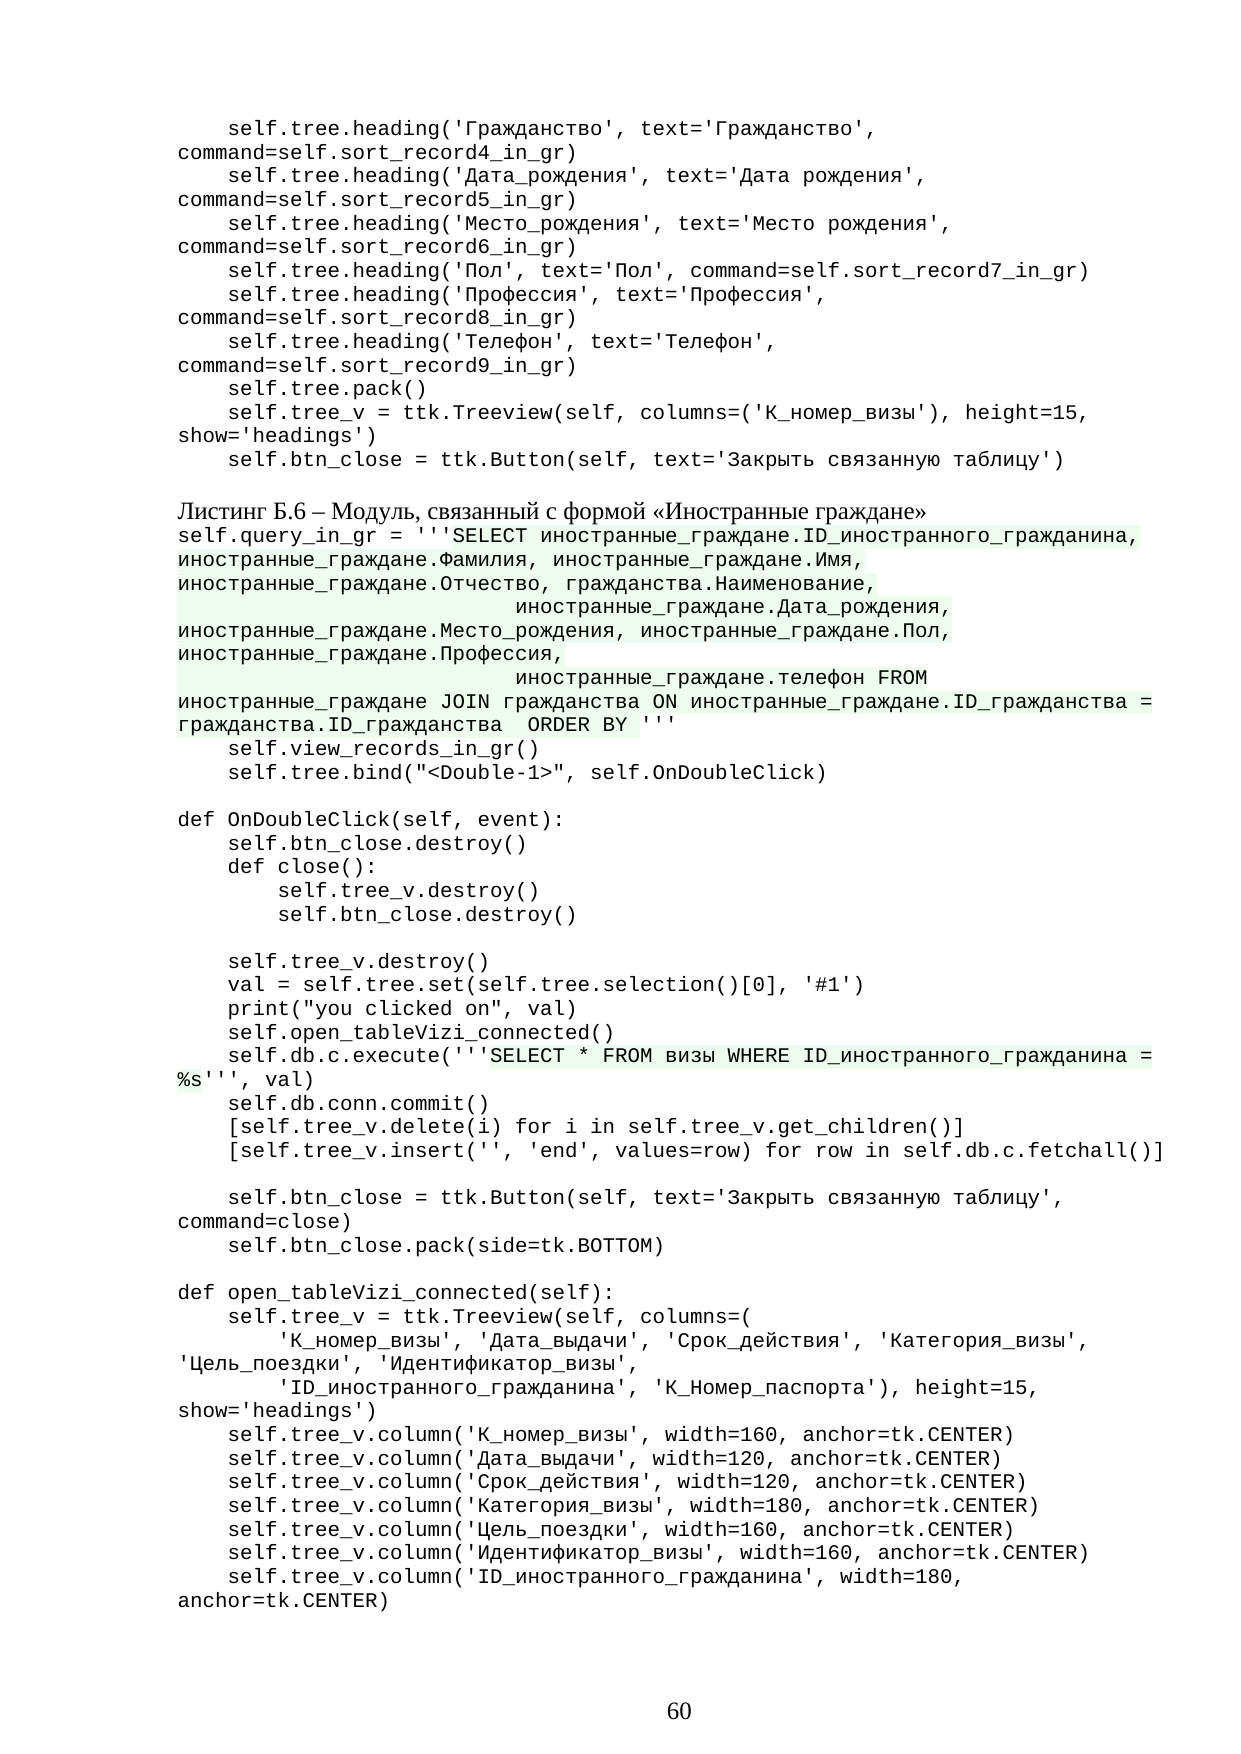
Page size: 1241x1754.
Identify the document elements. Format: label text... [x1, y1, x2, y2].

text self.query_in_gr = '''SELECT иностранные_граждане.ID_иностранного_гражданина, иностранные_граждане.Фамилия, иностранные_граждане.Имя, иностранные_граждане.Отчество, гражданства.Наименование, иностранные_граждане.Дата_рождения, иностранные_граждане.Место_рождения, иностранные_граждане.Пол, иностранные_граждане.Профессия, иностранные_граждане.телефон FROM иностранные_граждане JOIN гражданства ON иностранные_граждане.ID_гражданства = гражданства.ID_гражданства ORDER BY ''' self.view_records_in_gr() self.tree.bind("<Double-1>", self.OnDoubleClick) def OnDoubleClick(self, event): self.btn_close.destroy() def close(): self.tree_v.destroy() self.btn_close.destroy() self.tree_v.destroy() val = self.tree.set(self.tree.selection()[0], '#1') print("you clicked on", val) self.open_tableVizi_connected() self.db.c.execute('''SELECT * FROM визы WHERE ID_иностранного_гражданина = %s''', val) self.db.conn.commit() [self.tree_v.delete(i) for i in self.tree_v.get_children()] [self.tree_v.insert('', 'end', values=row) for row in self.db.c.fetchall()] self.btn_close = ttk.Button(self, text='Закрыть связанную таблицу', command=close) self.btn_close.pack(side=tk.BOTTOM) [177, 525, 1181, 1258]
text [177, 1282, 1181, 1613]
text self.tree_v = ttk.Treeview(self, columns=('К_номер_визы'), height=15, show='headings') self.btn_close = ttk.Button(self, text='Закрыть связанную таблицу') [177, 402, 1181, 473]
text Листинг Б.6 – Модуль, связанный с формой «Иностранные граждане» [177, 496, 1181, 525]
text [177, 118, 1181, 402]
